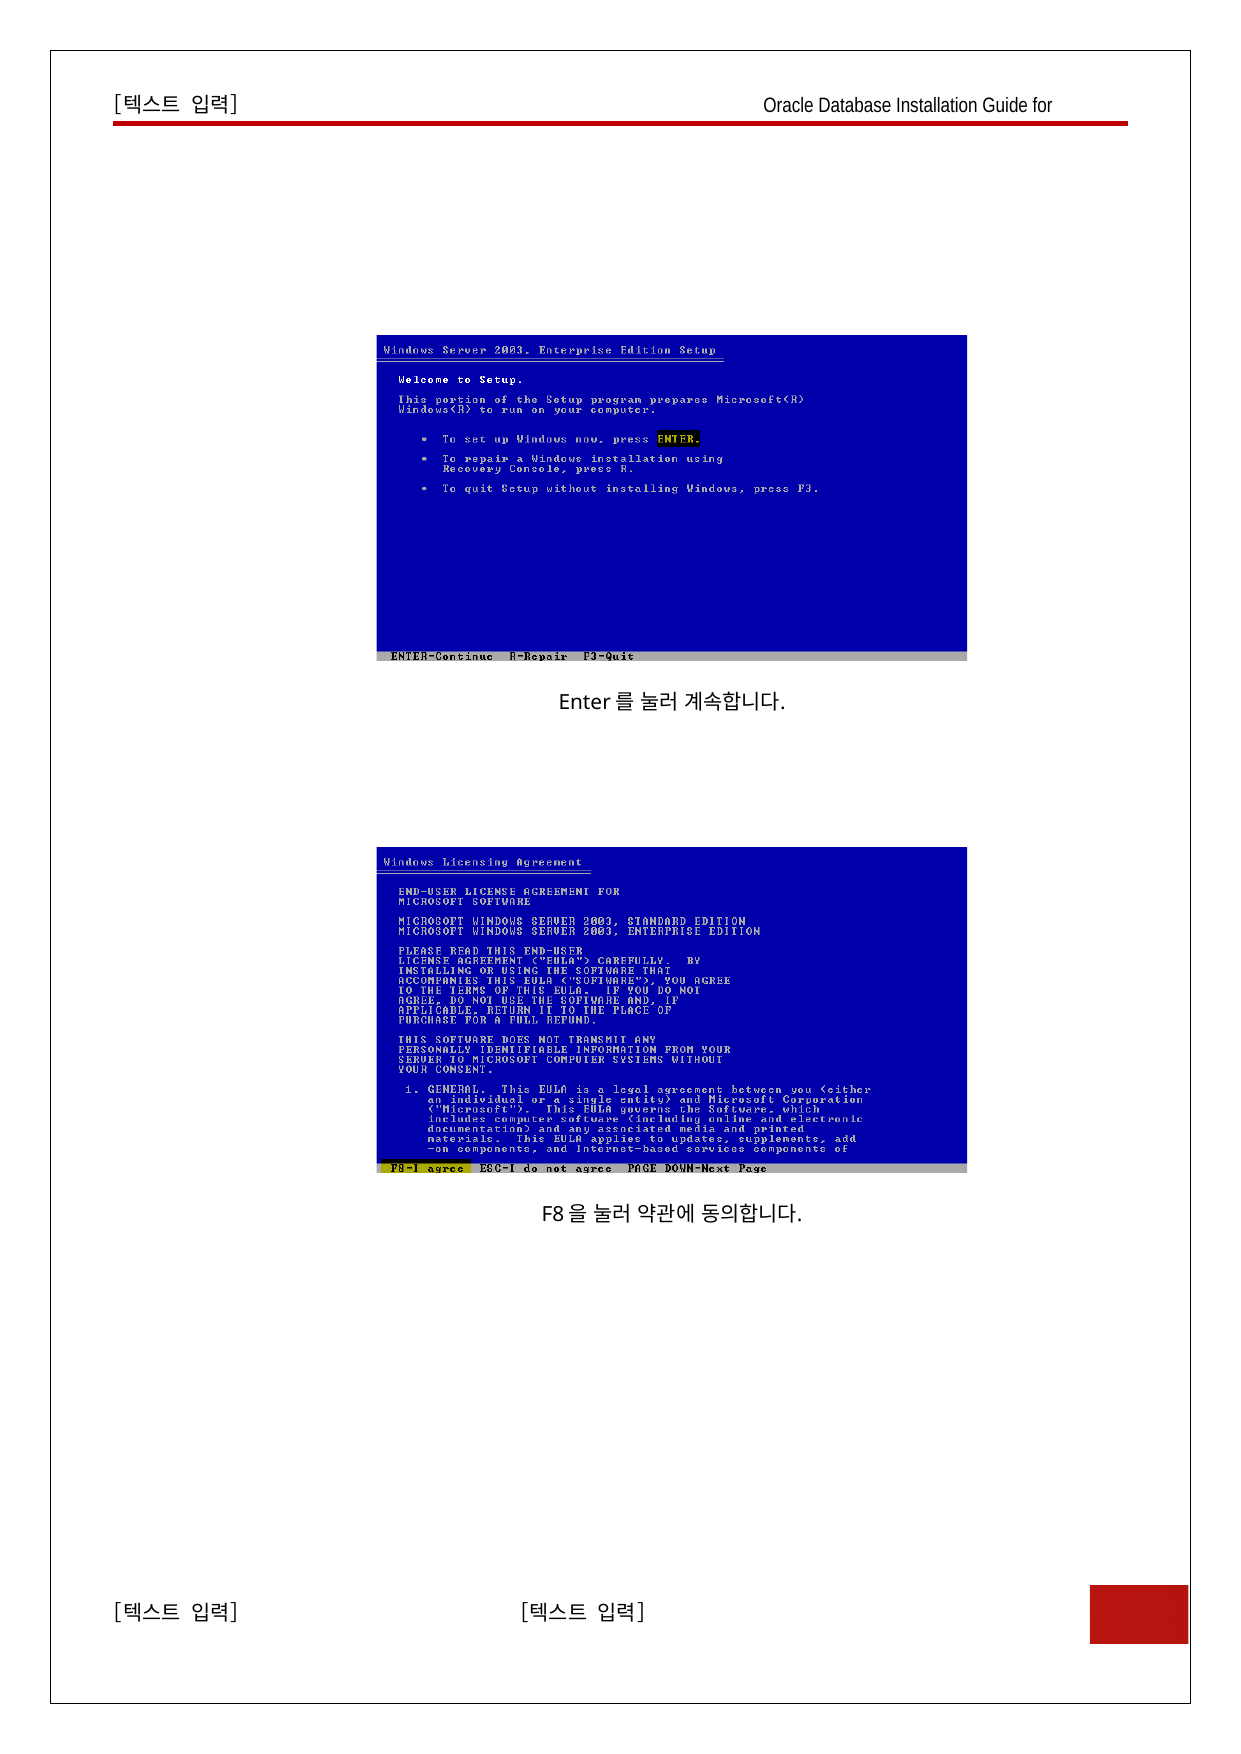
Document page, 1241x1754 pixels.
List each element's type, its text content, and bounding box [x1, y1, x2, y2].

picture [376, 335, 968, 661]
text F8을 눌러 약관에 동의합니다. [216, 1197, 1128, 1228]
text Enter를 눌러 계속합니다. [216, 685, 1128, 716]
picture [376, 847, 968, 1173]
picture [1089, 1585, 1189, 1644]
